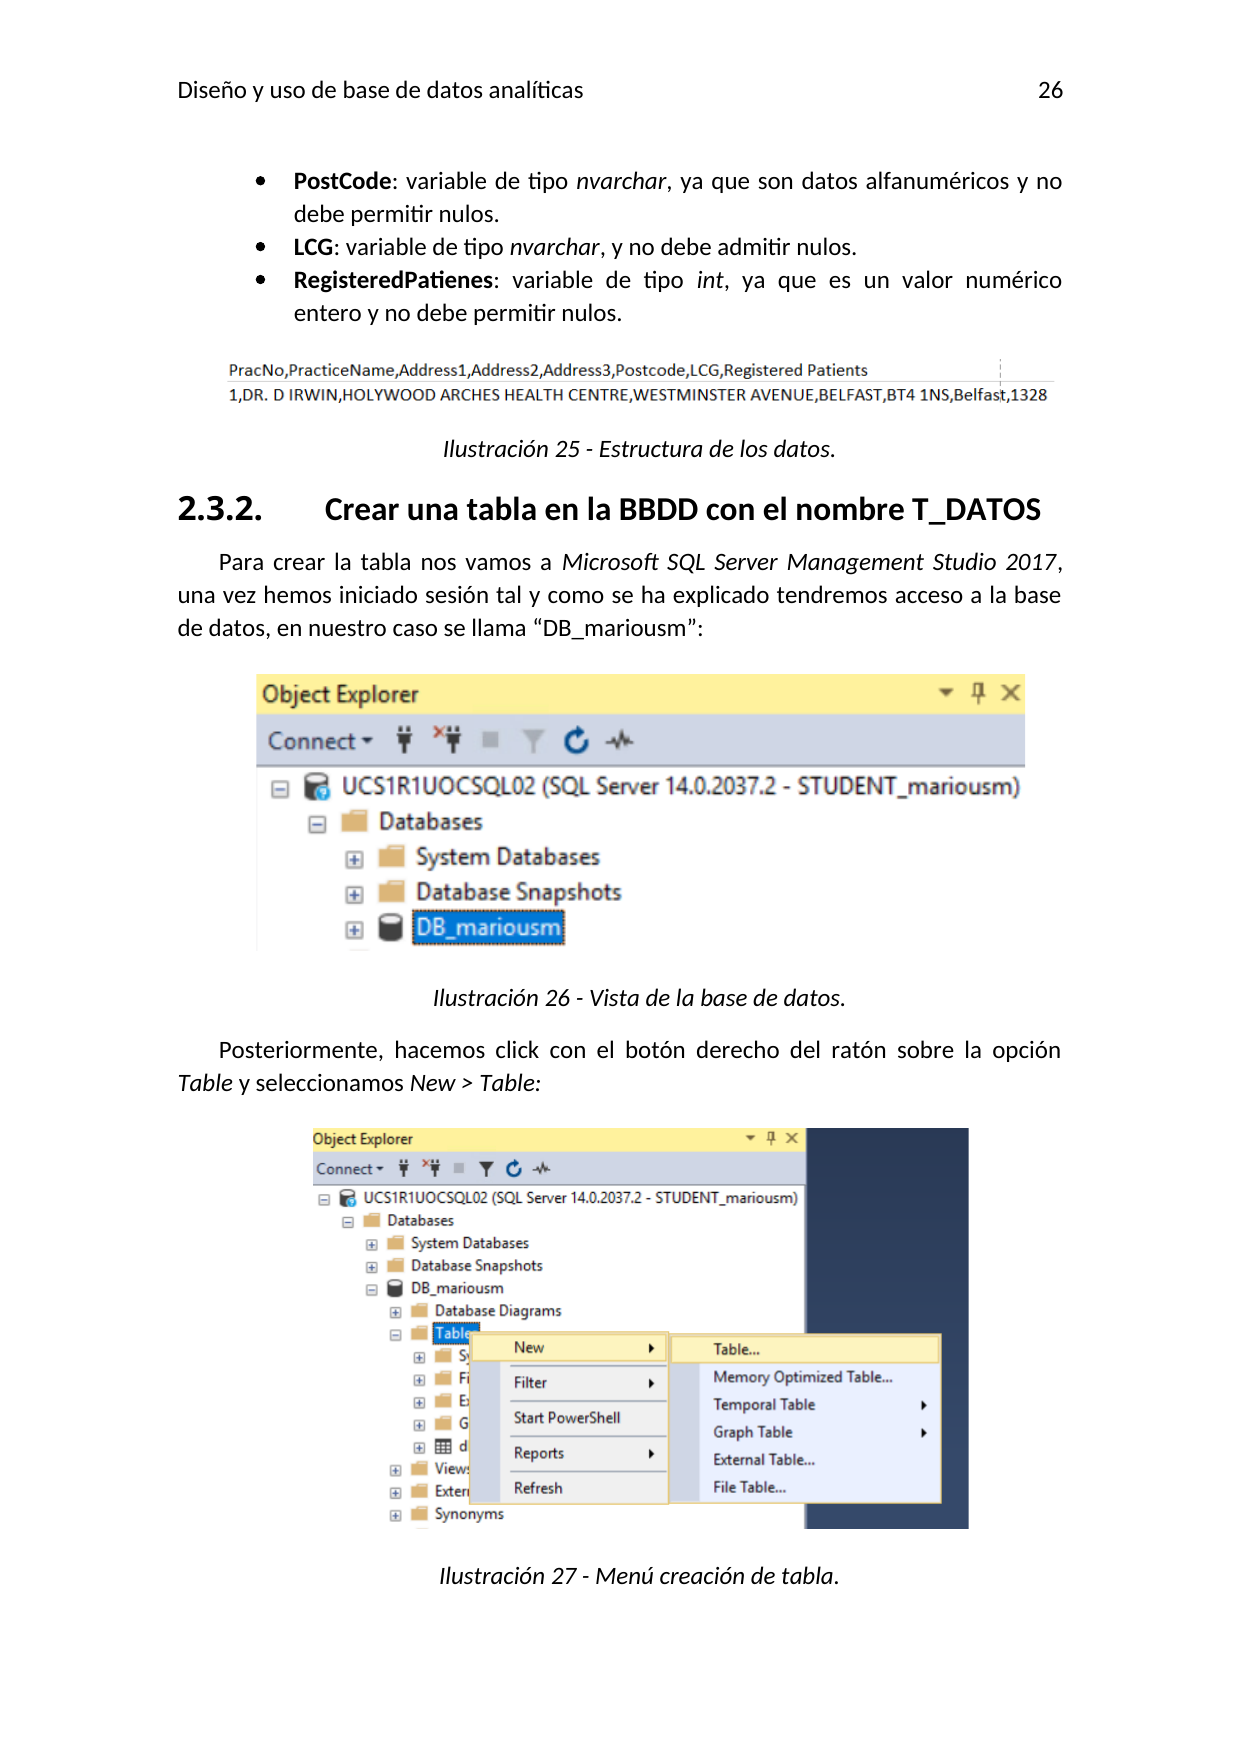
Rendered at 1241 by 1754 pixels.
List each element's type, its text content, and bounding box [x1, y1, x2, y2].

subtitle Crear una tabla en la BBDD con el nombre T_DATOS [177, 485, 1063, 530]
list PostCode: variable de tipo nvarchar, ya que son datos alfanuméricos y no debe permitir nulos. [256, 165, 1063, 229]
text Para crear la tabla nos vamos a Microsoft SQL Server Management Studio 2017, una vez hemos iniciado sesión tal y como se ha explicado tendremos acceso a la base de datos, en nuestro caso se llama “DB_mariousm”: [177, 546, 1063, 643]
text Posteriormente, hacemos click con el botón derecho del ratón sobre la opción Table y seleccionamos New > Table: [177, 1034, 1063, 1097]
picture [227, 359, 1055, 403]
picture [256, 674, 1026, 951]
list RegisteredPatienes: variable de tipo int, ya que es un valor numérico entero y no debe permitir nulos. [256, 264, 1063, 327]
list LCG: variable de tipo nvarchar, y no debe admitir nulos. [256, 231, 1063, 262]
picture [313, 1128, 969, 1529]
